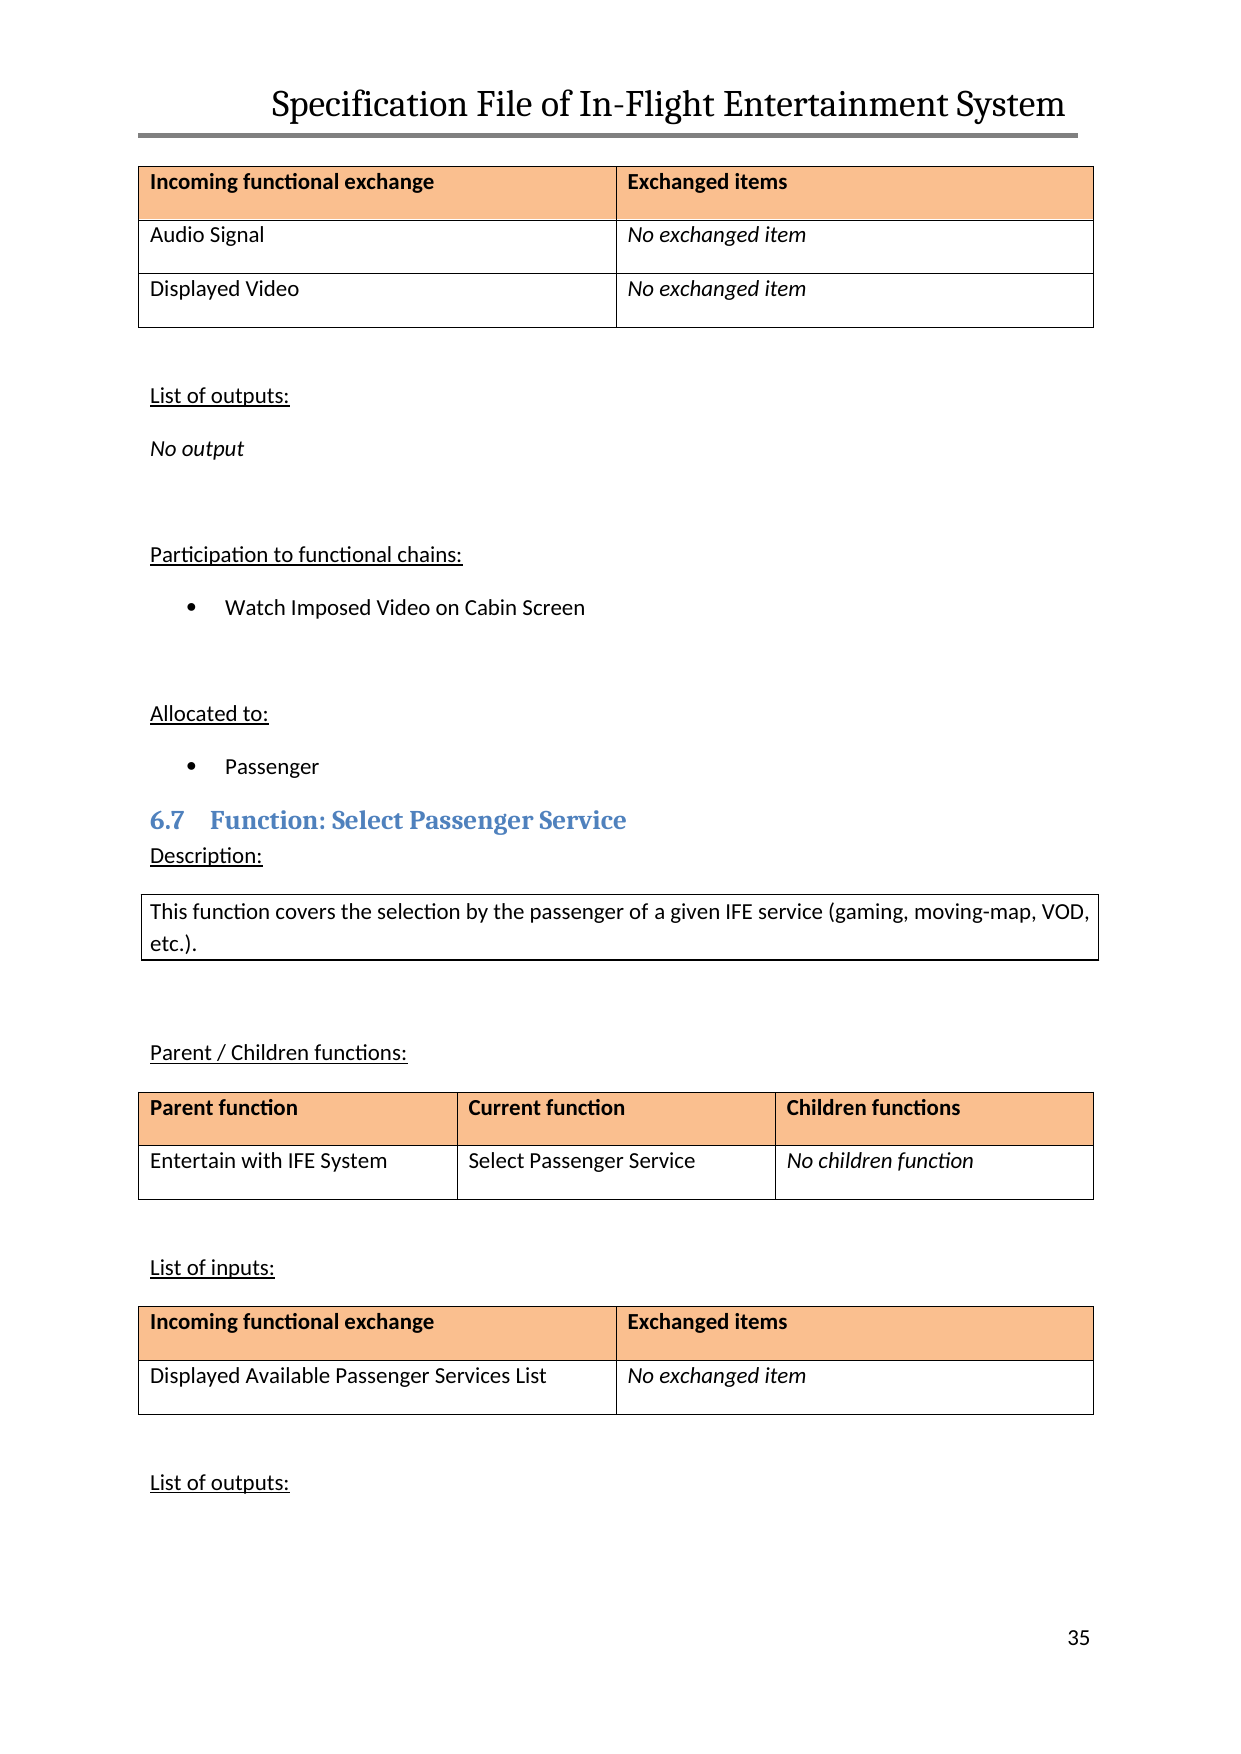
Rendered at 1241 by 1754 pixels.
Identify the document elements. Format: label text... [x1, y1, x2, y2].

table_header Children functions [776, 1093, 1093, 1145]
text List of outputs: [150, 381, 1090, 409]
table_cell Select Passenger Service [458, 1146, 775, 1199]
table_header Incoming functional exchange [139, 1307, 616, 1360]
text Participation to functional chains: [150, 540, 1090, 568]
table_header Audio Signal [139, 221, 616, 273]
text No output [150, 434, 1090, 462]
table_header No exchanged item [617, 221, 1093, 273]
table_header Incoming functional exchange [139, 167, 616, 219]
list Passenger [187, 752, 1090, 780]
text List of outputs: [150, 1468, 1090, 1496]
text Allocated to: [150, 699, 1090, 727]
text This function covers the selection by the passenger of a given IFE service (gaming, moving-map, VOD, etc.). [142, 895, 1098, 959]
list Watch Imposed Video on Cabin Screen [187, 593, 1090, 621]
table_cell No children function [776, 1146, 1093, 1199]
text List of inputs: [150, 1253, 1090, 1281]
table_header Parent function [139, 1093, 457, 1145]
table_header No exchanged item [617, 1361, 1093, 1414]
table_header Exchanged items [617, 167, 1093, 219]
table_header Current function [458, 1093, 775, 1145]
text Description: [150, 841, 1090, 869]
table_header Exchanged items [617, 1307, 1093, 1360]
table_header Displayed Video [139, 274, 616, 327]
text Parent / Children functions: [150, 1038, 1090, 1067]
table_header No exchanged item [617, 274, 1093, 327]
subtitle Function: Select Passenger Service [150, 805, 1090, 836]
table_cell Entertain with IFE System [139, 1146, 457, 1199]
table_header Displayed Available Passenger Services List [139, 1361, 616, 1414]
